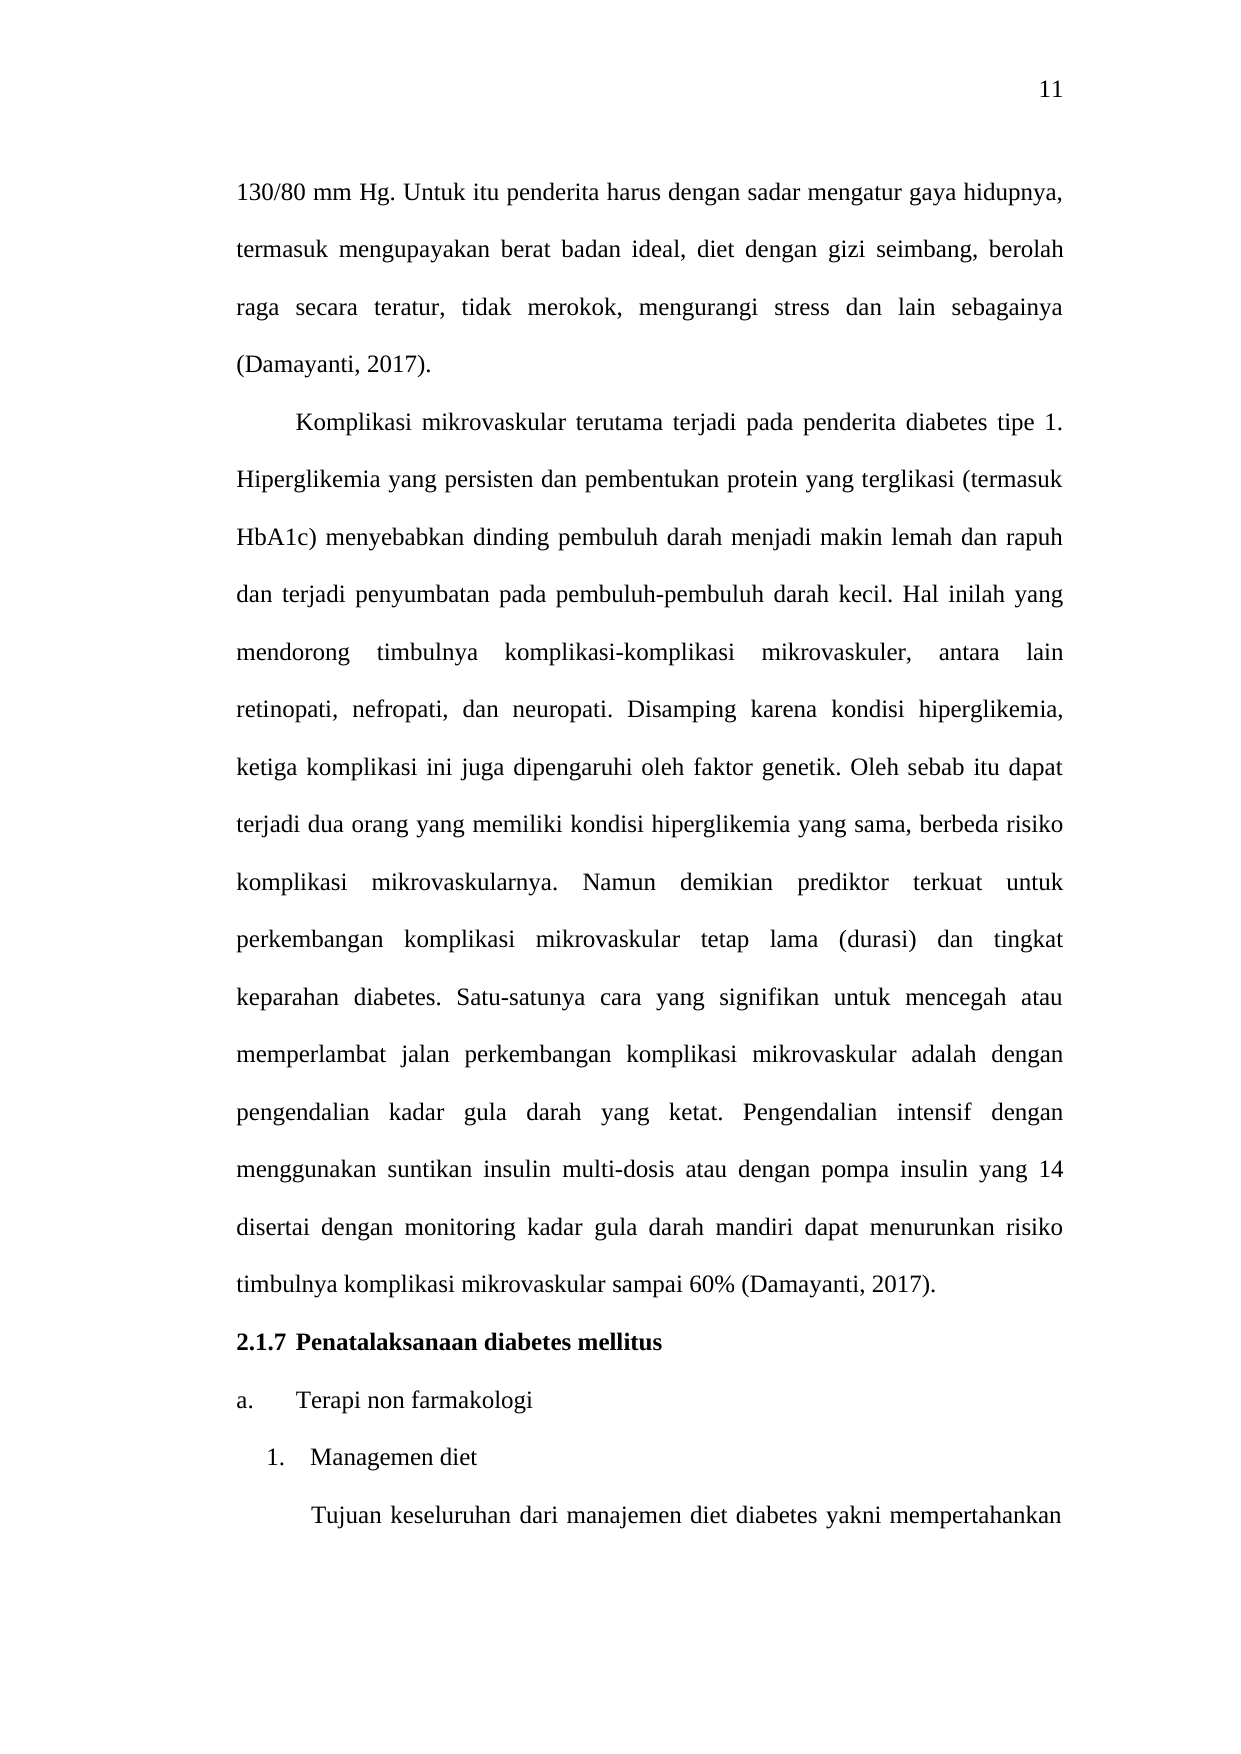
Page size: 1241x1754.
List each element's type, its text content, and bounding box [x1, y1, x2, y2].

text Tujuan keseluruhan dari manajemen diet diabetes yakni mempertahankan [172, 1500, 1201, 1528]
list Managemen diet [266, 1442, 1201, 1471]
subtitle Penatalaksanaan diabetes mellitus [236, 1327, 1201, 1356]
text 130/80 mm Hg. Untuk itu penderita harus dengan sadar mengatur gaya hidupnya, termasuk mengupayakan berat badan ideal, diet dengan gizi seimbang, berolah raga secara teratur, tidak merokok, mengurangi stress dan lain sebagainya (Damayanti, 2017). [236, 177, 1063, 378]
list Terapi non farmakologi [236, 1385, 1201, 1413]
text Komplikasi mikrovaskular terutama terjadi pada penderita diabetes tipe 1. Hiperglikemia yang persisten dan pembentukan protein yang terglikasi (termasuk HbA1c) menyebabkan dinding pembuluh darah menjadi makin lemah dan rapuh dan terjadi penyumbatan pada pembuluh-pembuluh darah kecil. Hal inilah yang mendorong timbulnya komplikasi-komplikasi mikrovaskuler, antara lain retinopati, nefropati, dan neuropati. Disamping karena kondisi hiperglikemia, ketiga komplikasi ini juga dipengaruhi oleh faktor genetik. Oleh sebab itu dapat terjadi dua orang yang memiliki kondisi hiperglikemia yang sama, berbeda risiko komplikasi mikrovaskularnya. Namun demikian prediktor terkuat untuk perkembangan komplikasi mikrovaskular tetap lama (durasi) dan tingkat keparahan diabetes. Satu-satunya cara yang signifikan untuk mencegah atau memperlambat jalan perkembangan komplikasi mikrovaskular adalah dengan pengendalian kadar gula darah yang ketat. Pengendalian intensif dengan menggunakan suntikan insulin multi-dosis atau dengan pompa insulin yang 14 disertai dengan monitoring kadar gula darah mandiri dapat menurunkan risiko timbulnya komplikasi mikrovaskular sampai 60% (Damayanti, 2017). [236, 407, 1063, 1298]
